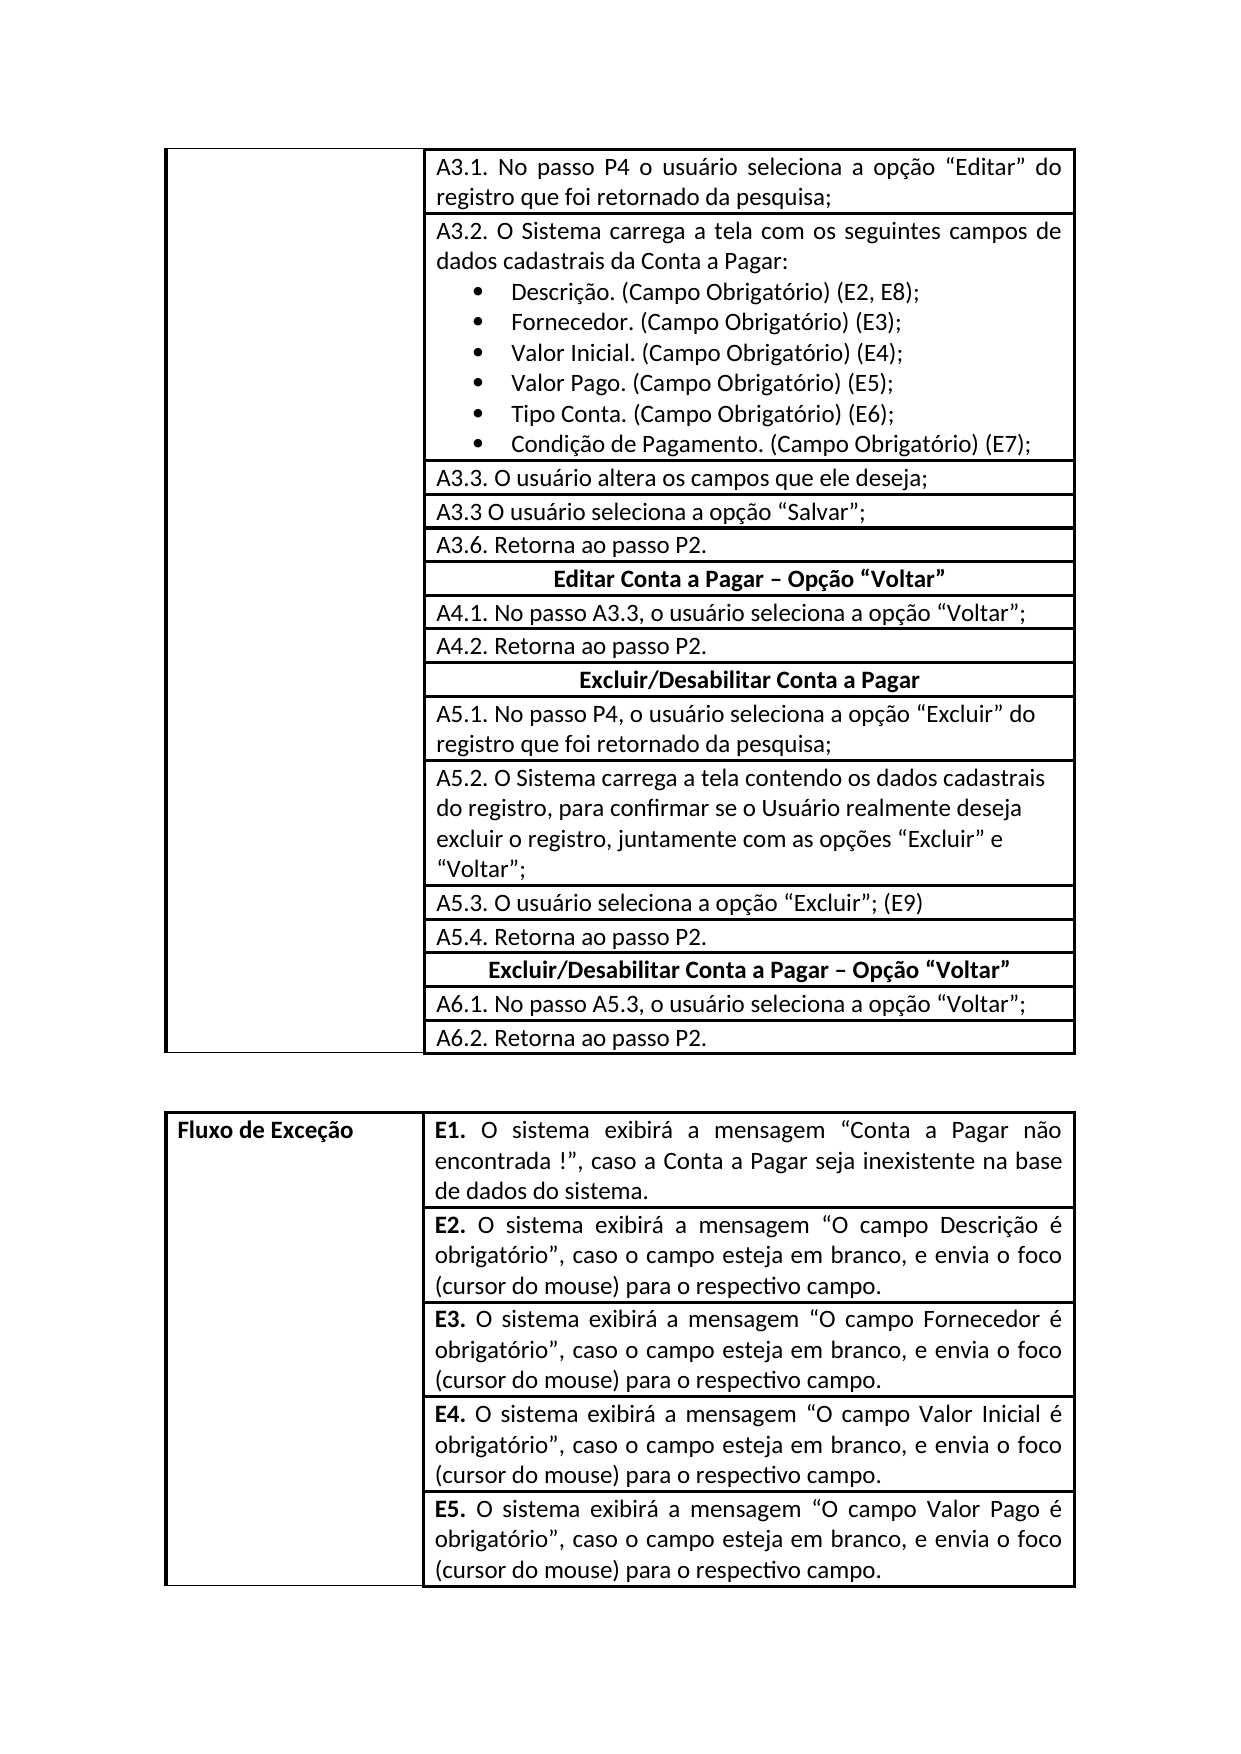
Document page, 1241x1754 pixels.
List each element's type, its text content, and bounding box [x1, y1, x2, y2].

table_cell A4.2. Retorna ao passo P2. [426, 630, 1073, 661]
table_header Fluxo de Exceção [168, 1114, 422, 1584]
table_cell A3.3. O usuário altera os campos que ele deseja; [426, 462, 1073, 493]
table_cell A5.4. Retorna ao passo P2. [426, 921, 1073, 951]
table_header E1. O sistema exibirá a mensagem “Conta a Pagar não encontrada !”, caso a Conta a Pagar seja inexistente na base de dados do sistema. [425, 1114, 1073, 1206]
table_cell E3. O sistema exibirá a mensagem “O campo Fornecedor é obrigatório”, caso o campo esteja em branco, e envia o foco (cursor do mouse) para o respectivo campo. [425, 1304, 1073, 1395]
table_cell A4.1. No passo A3.3, o usuário seleciona a opção “Voltar”; [426, 597, 1073, 627]
table_cell Excluir/Desabilitar Conta a Pagar [426, 664, 1073, 694]
table_cell Editar Conta a Pagar – Opção “Voltar” [426, 563, 1073, 594]
table_cell A6.1. No passo A5.3, o usuário seleciona a opção “Voltar”; [426, 988, 1073, 1018]
table_cell A5.3. O usuário seleciona a opção “Excluir”; (E9) [426, 887, 1073, 918]
table_cell A3.3 O usuário seleciona a opção “Salvar”; [426, 496, 1073, 526]
table_cell A3.1. No passo P4 o usuário seleciona a opção “Editar” do registro que foi retornado da pesquisa; [426, 151, 1073, 212]
table_cell A6.2. Retorna ao passo P2. [426, 1022, 1073, 1052]
table_cell E5. O sistema exibirá a mensagem “O campo Valor Pago é obrigatório”, caso o campo esteja em branco, e envia o foco (cursor do mouse) para o respectivo campo. [425, 1493, 1073, 1584]
table_cell A5.2. O Sistema carrega a tela contendo os dados cadastrais do registro, para confirmar se o Usuário realmente deseja excluir o registro, juntamente com as opções “Excluir” e “Voltar”; [426, 762, 1073, 884]
table_cell E2. O sistema exibirá a mensagem “O campo Descrição é obrigatório”, caso o campo esteja em branco, e envia o foco (cursor do mouse) para o respectivo campo. [425, 1209, 1073, 1301]
table_cell A3.2. O Sistema carrega a tela com os seguintes campos de dados cadastrais da Conta a Pagar: Descrição. (Campo Obrigatório) (E2, E8); Fornecedor. (Campo Obrigatório) (E3); Valor Inicial. (Campo Obrigatório) (E4); Valor Pago. (Campo Obrigatório) (E5); Tipo Conta. (Campo Obrigatório) (E6); Condição de Pagamento. (Campo Obrigatório) (E7); [426, 215, 1073, 459]
table_cell E4. O sistema exibirá a mensagem “O campo Valor Inicial é obrigatório”, caso o campo esteja em branco, e envia o foco (cursor do mouse) para o respectivo campo. [425, 1398, 1073, 1490]
table_cell A3.6. Retorna ao passo P2. [426, 530, 1073, 560]
table_cell A5.1. No passo P4, o usuário seleciona a opção “Excluir” do registro que foi retornado da pesquisa; [426, 698, 1073, 759]
table_cell Excluir/Desabilitar Conta a Pagar – Opção “Voltar” [426, 954, 1073, 985]
